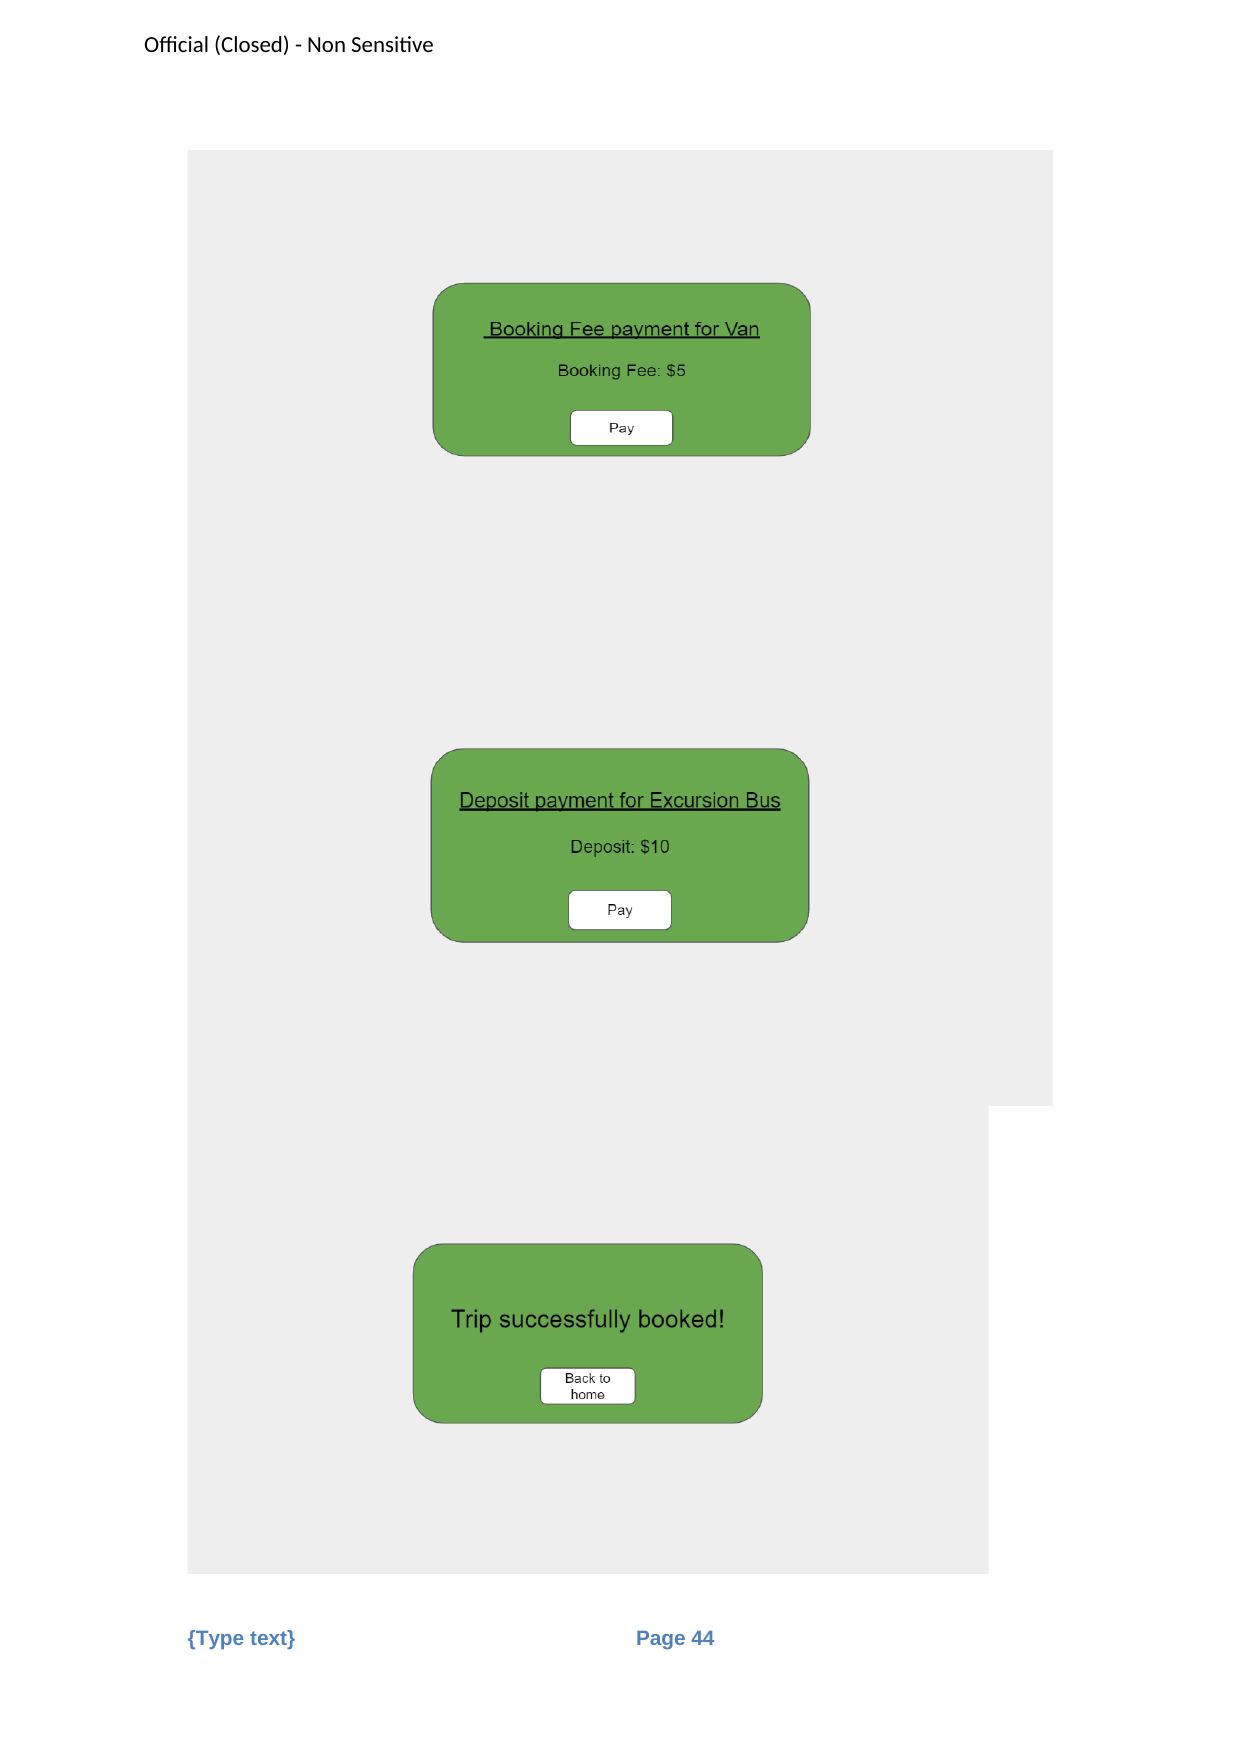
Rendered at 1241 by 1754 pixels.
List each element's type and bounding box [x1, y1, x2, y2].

picture [187, 150, 1054, 1574]
